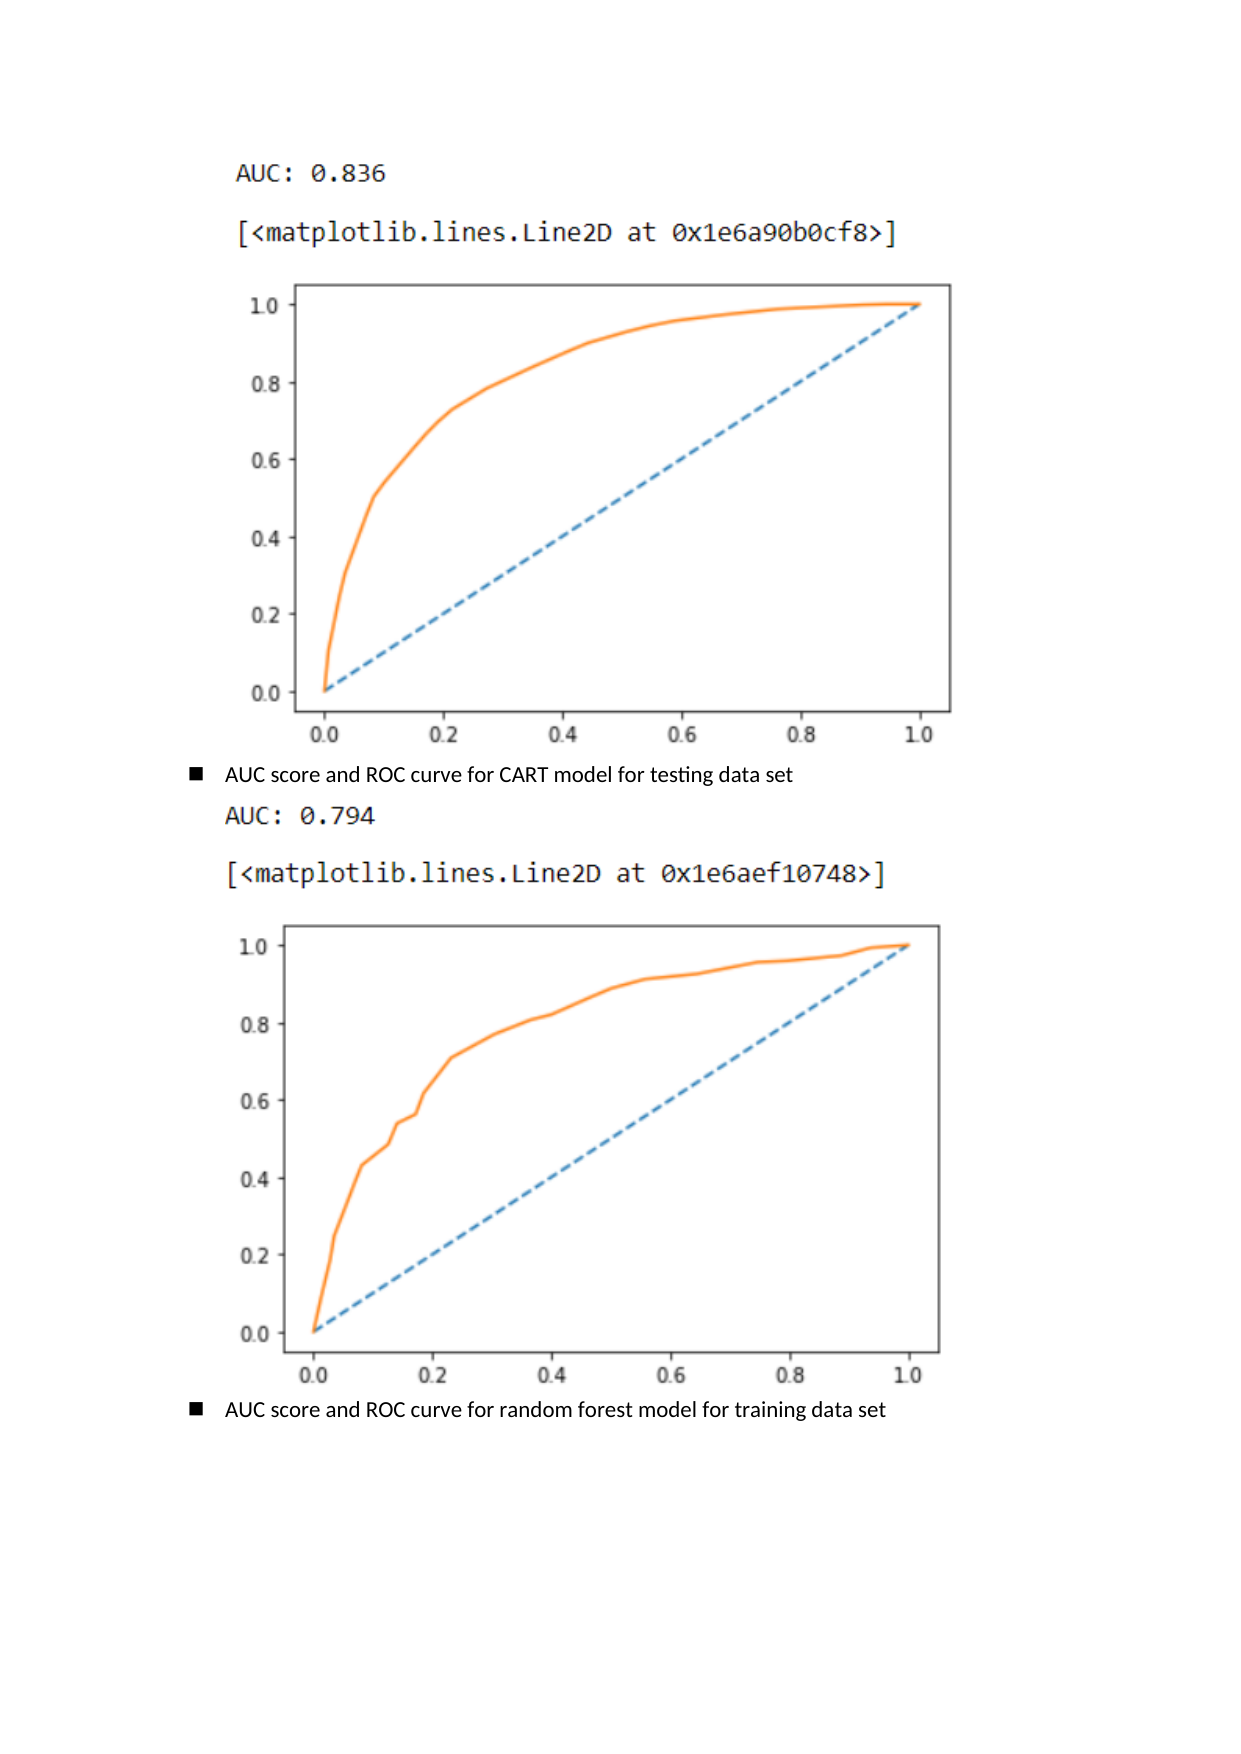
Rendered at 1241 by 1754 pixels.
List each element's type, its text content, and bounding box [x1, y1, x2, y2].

list AUC score and ROC curve for CART model for testing data set [187, 760, 1090, 788]
picture [225, 150, 1024, 758]
list AUC score and ROC curve for random forest model for training data set [187, 1396, 1090, 1423]
picture [225, 790, 1077, 1394]
